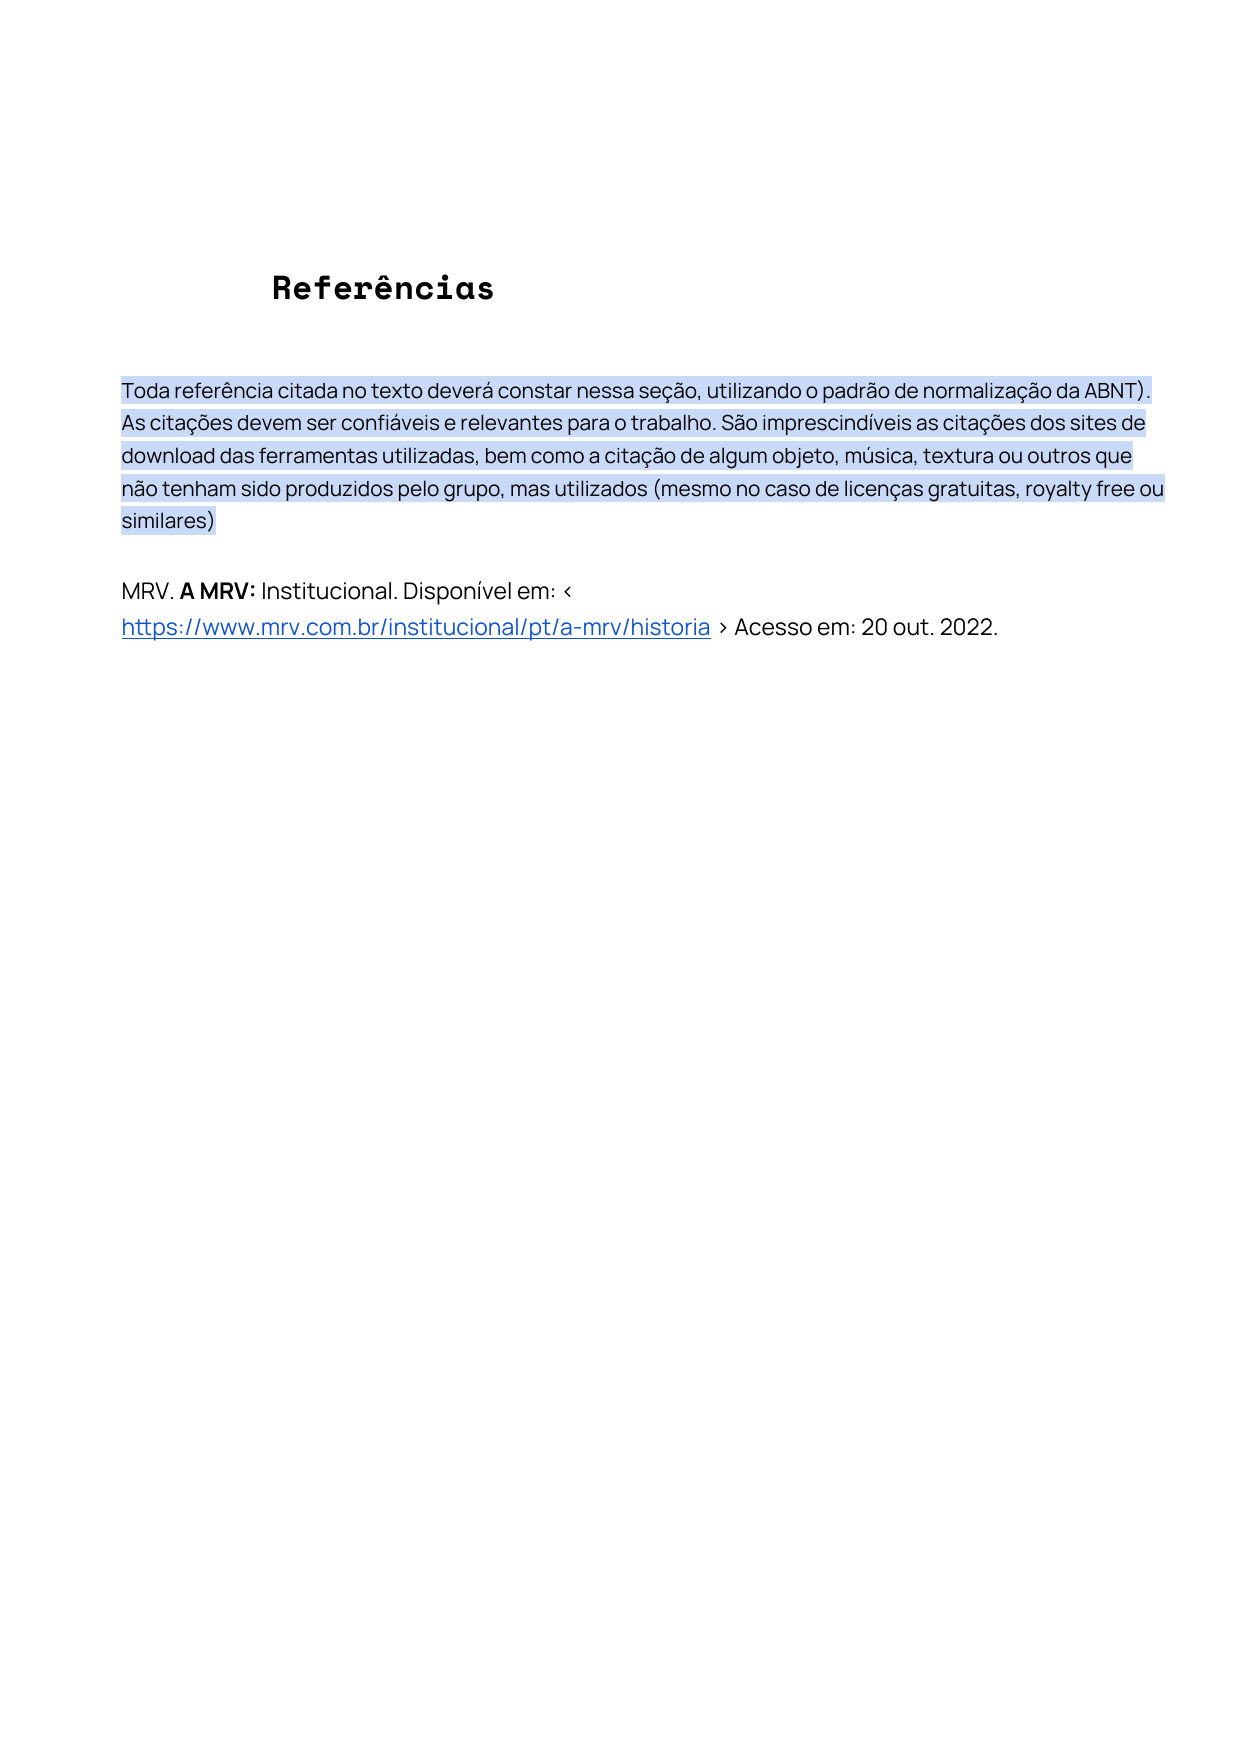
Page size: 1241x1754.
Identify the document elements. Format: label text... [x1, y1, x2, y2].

subtitle Referências [196, 262, 1165, 312]
text MRV. A MRV: Institucional. Disponível em: < https://www.mrv.com.br/institucional/pt/a-mrv/historia > Acesso em: 20 out. 2022. [121, 575, 1165, 642]
text Toda referência citada no texto deverá constar nessa seção, utilizando o padrão de normalização da ABNT). As citações devem ser confiáveis e relevantes para o trabalho. São imprescindíveis as citações dos sites de download das ferramentas utilizadas, bem como a citação de algum objeto, música, textura ou outros que não tenham sido produzidos pelo grupo, mas utilizados (mesmo no caso de licenças gratuitas, royalty free ou similares) [121, 502, 1165, 535]
text Toda referência citada no texto deverá constar nessa seção, utilizando o padrão de normalização da ABNT). As citações devem ser confiáveis e relevantes para o trabalho. São imprescindíveis as citações dos sites de download das ferramentas utilizadas, bem como a citação de algum objeto, música, textura ou outros que não tenham sido produzidos pelo grupo, mas utilizados (mesmo no caso de licenças gratuitas, royalty free ou similares) [121, 376, 1165, 474]
